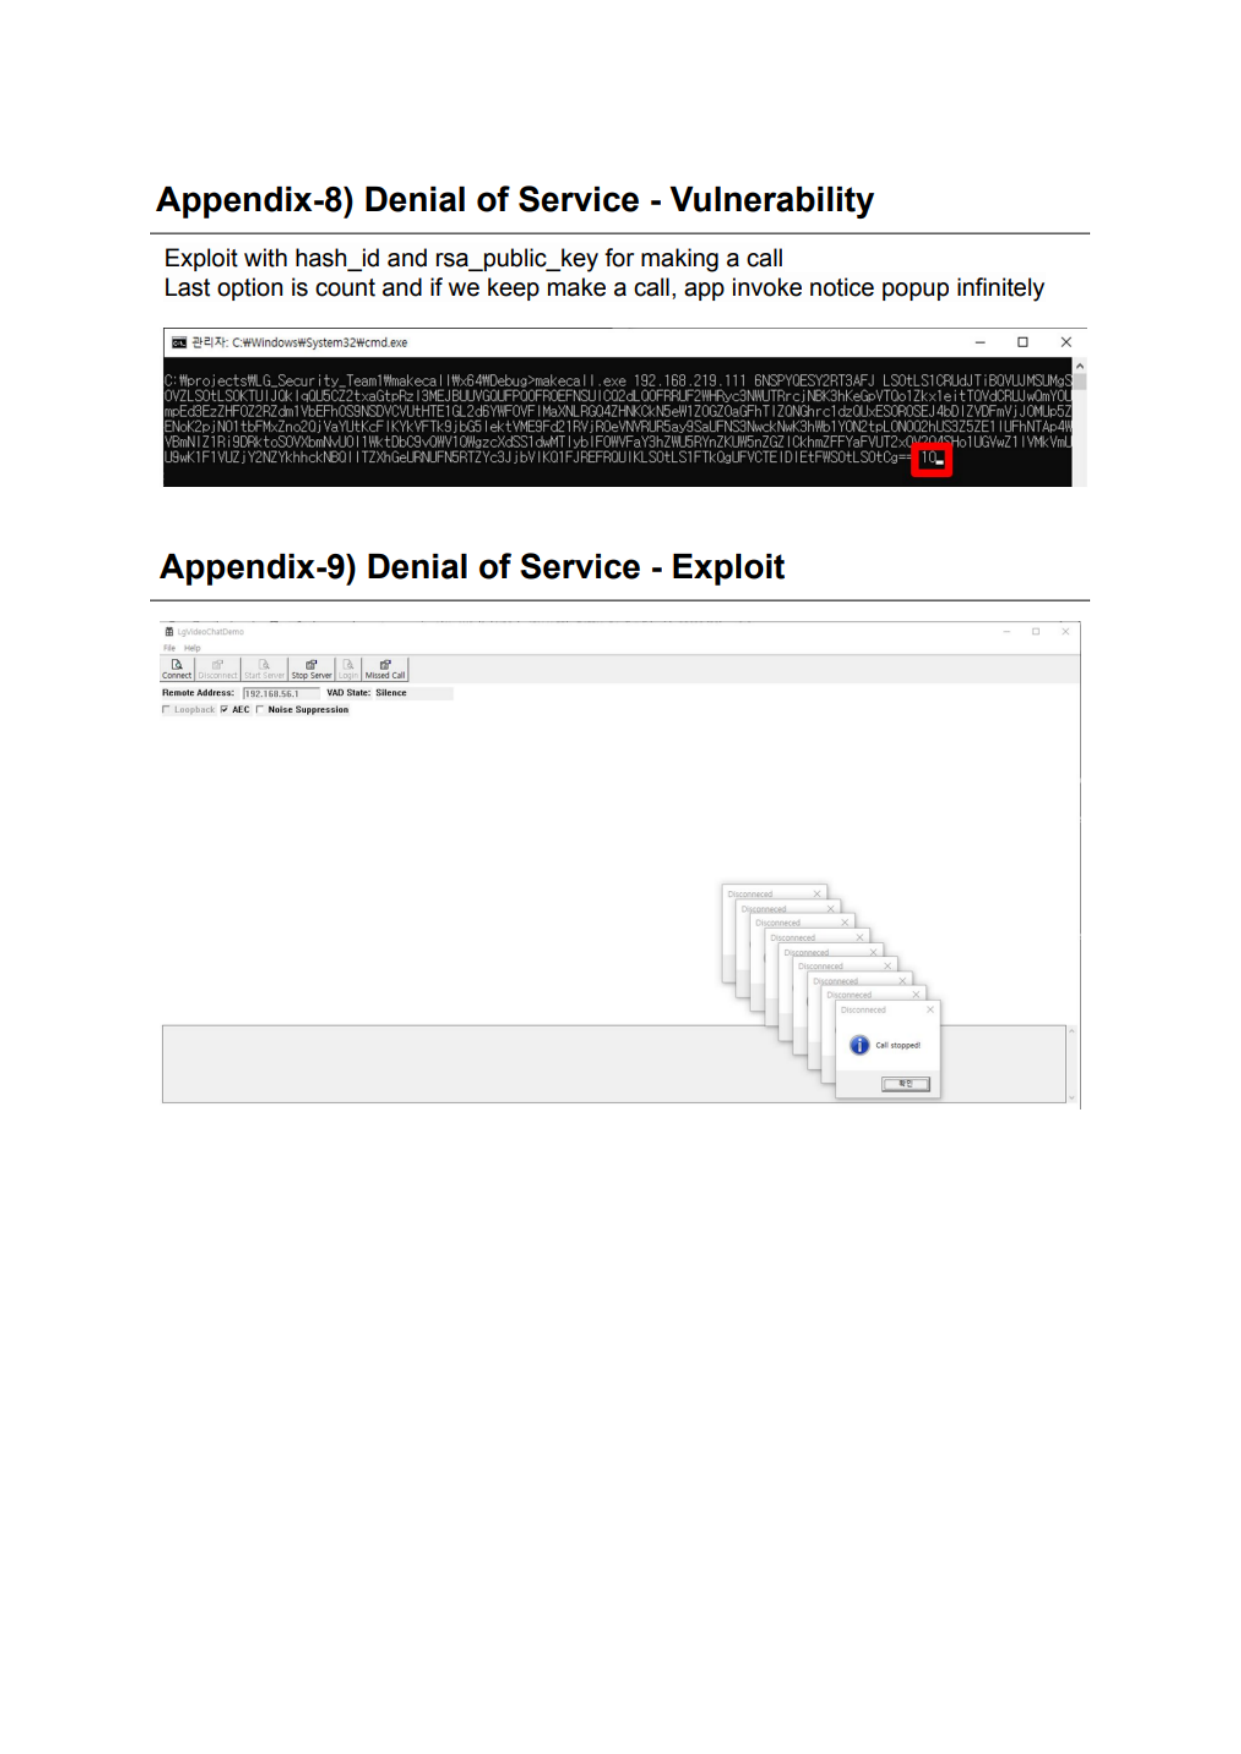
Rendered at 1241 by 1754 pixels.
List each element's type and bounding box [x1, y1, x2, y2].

picture [150, 543, 1091, 1134]
picture [150, 177, 1091, 525]
